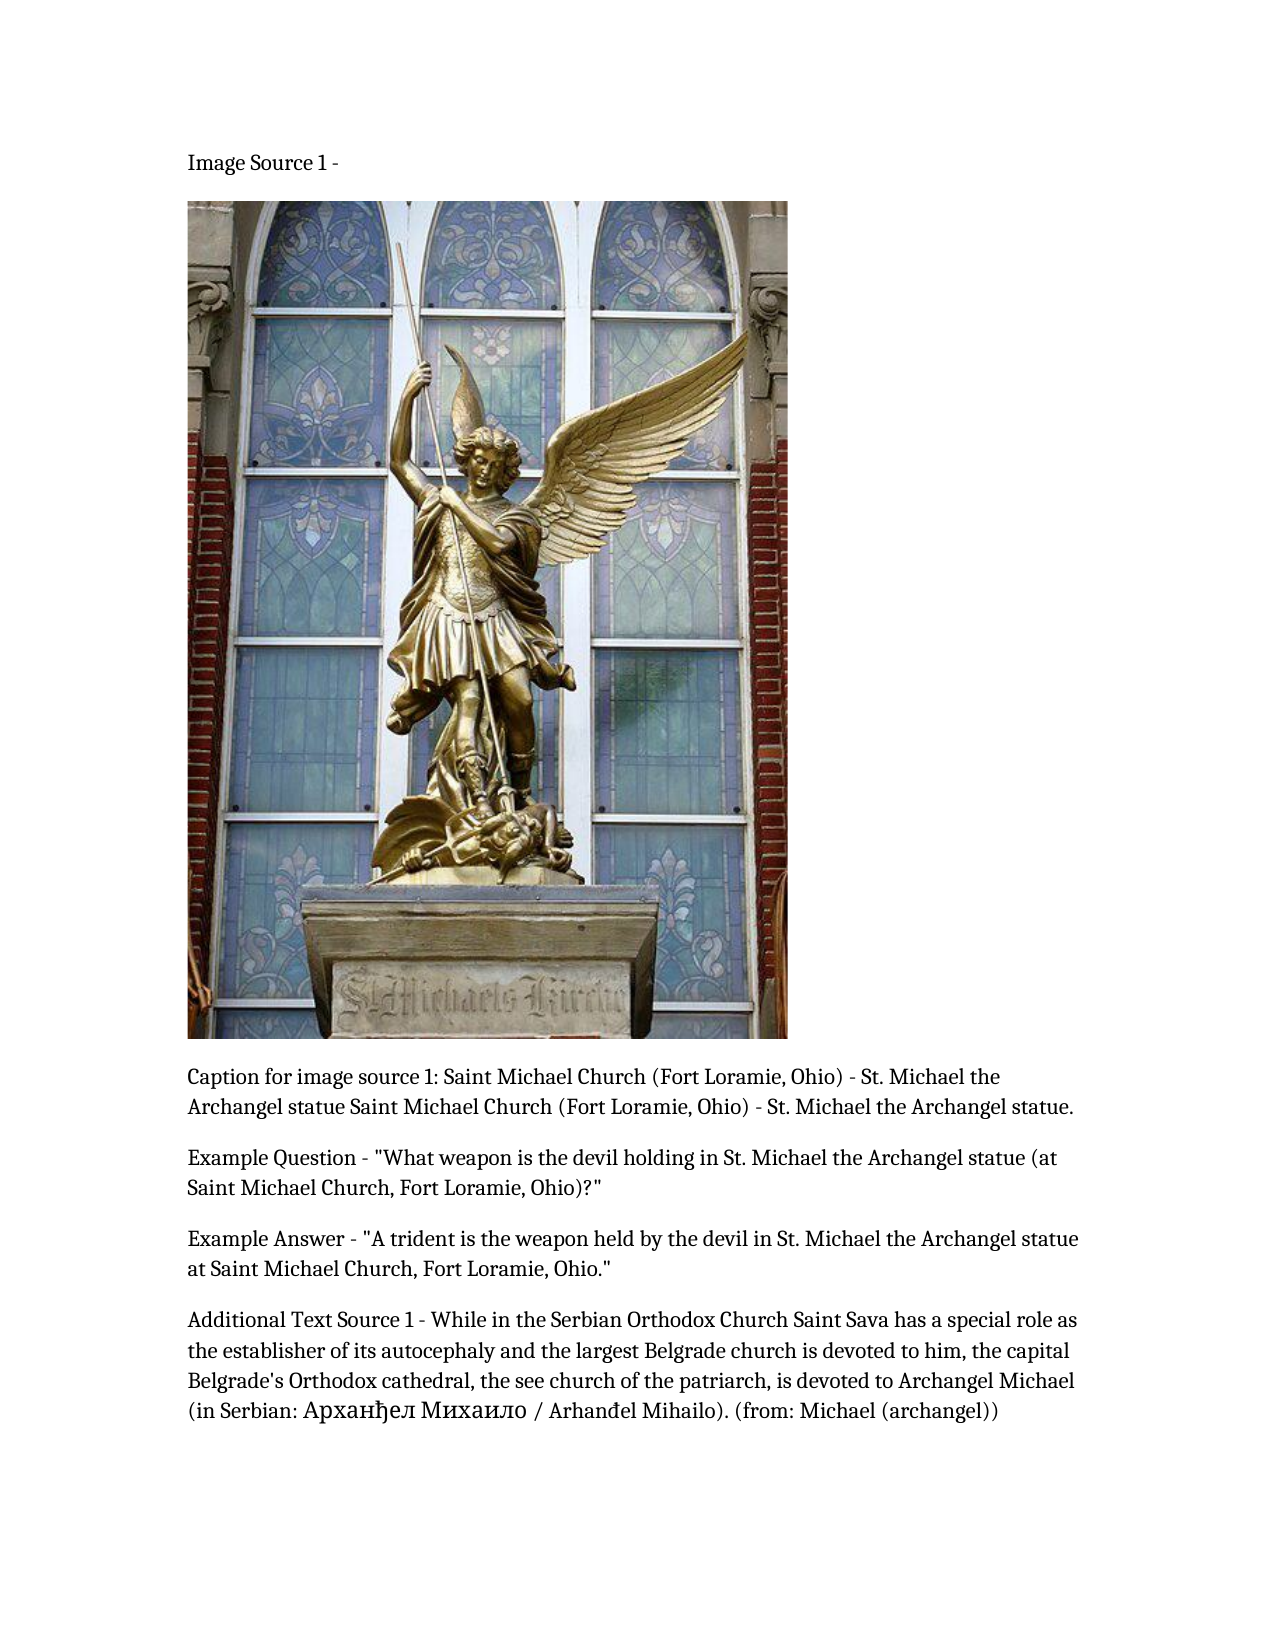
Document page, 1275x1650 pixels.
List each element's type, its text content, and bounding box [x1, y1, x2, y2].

text Image Source 1 - [187, 150, 1087, 176]
text Caption for image source 1: Saint Michael Church (Fort Loramie, Ohio) - St. Michael the Archangel statue Saint Michael Church (Fort Loramie, Ohio) - St. Michael the Archangel statue. [187, 1063, 1087, 1120]
text Example Question - "What weapon is the devil holding in St. Michael the Archangel statue (at Saint Michael Church, Fort Loramie, Ohio)?" [187, 1145, 1087, 1201]
text Additional Text Source 1 - While in the Serbian Orthodox Church Saint Sava has a special role as the establisher of its autocephaly and the largest Belgrade church is devoted to him, the capital Belgrade's Orthodox cathedral, the see church of the patriarch, is devoted to Archangel Michael (in Serbian: Арханђел Михаило / Arhanđel Mihailo). (from: Michael (archangel)) [187, 1307, 1087, 1424]
picture [187, 201, 788, 1039]
text Example Answer - "A trident is the weapon held by the devil in St. Michael the Archangel statue at Saint Michael Church, Fort Loramie, Ohio." [187, 1226, 1087, 1282]
